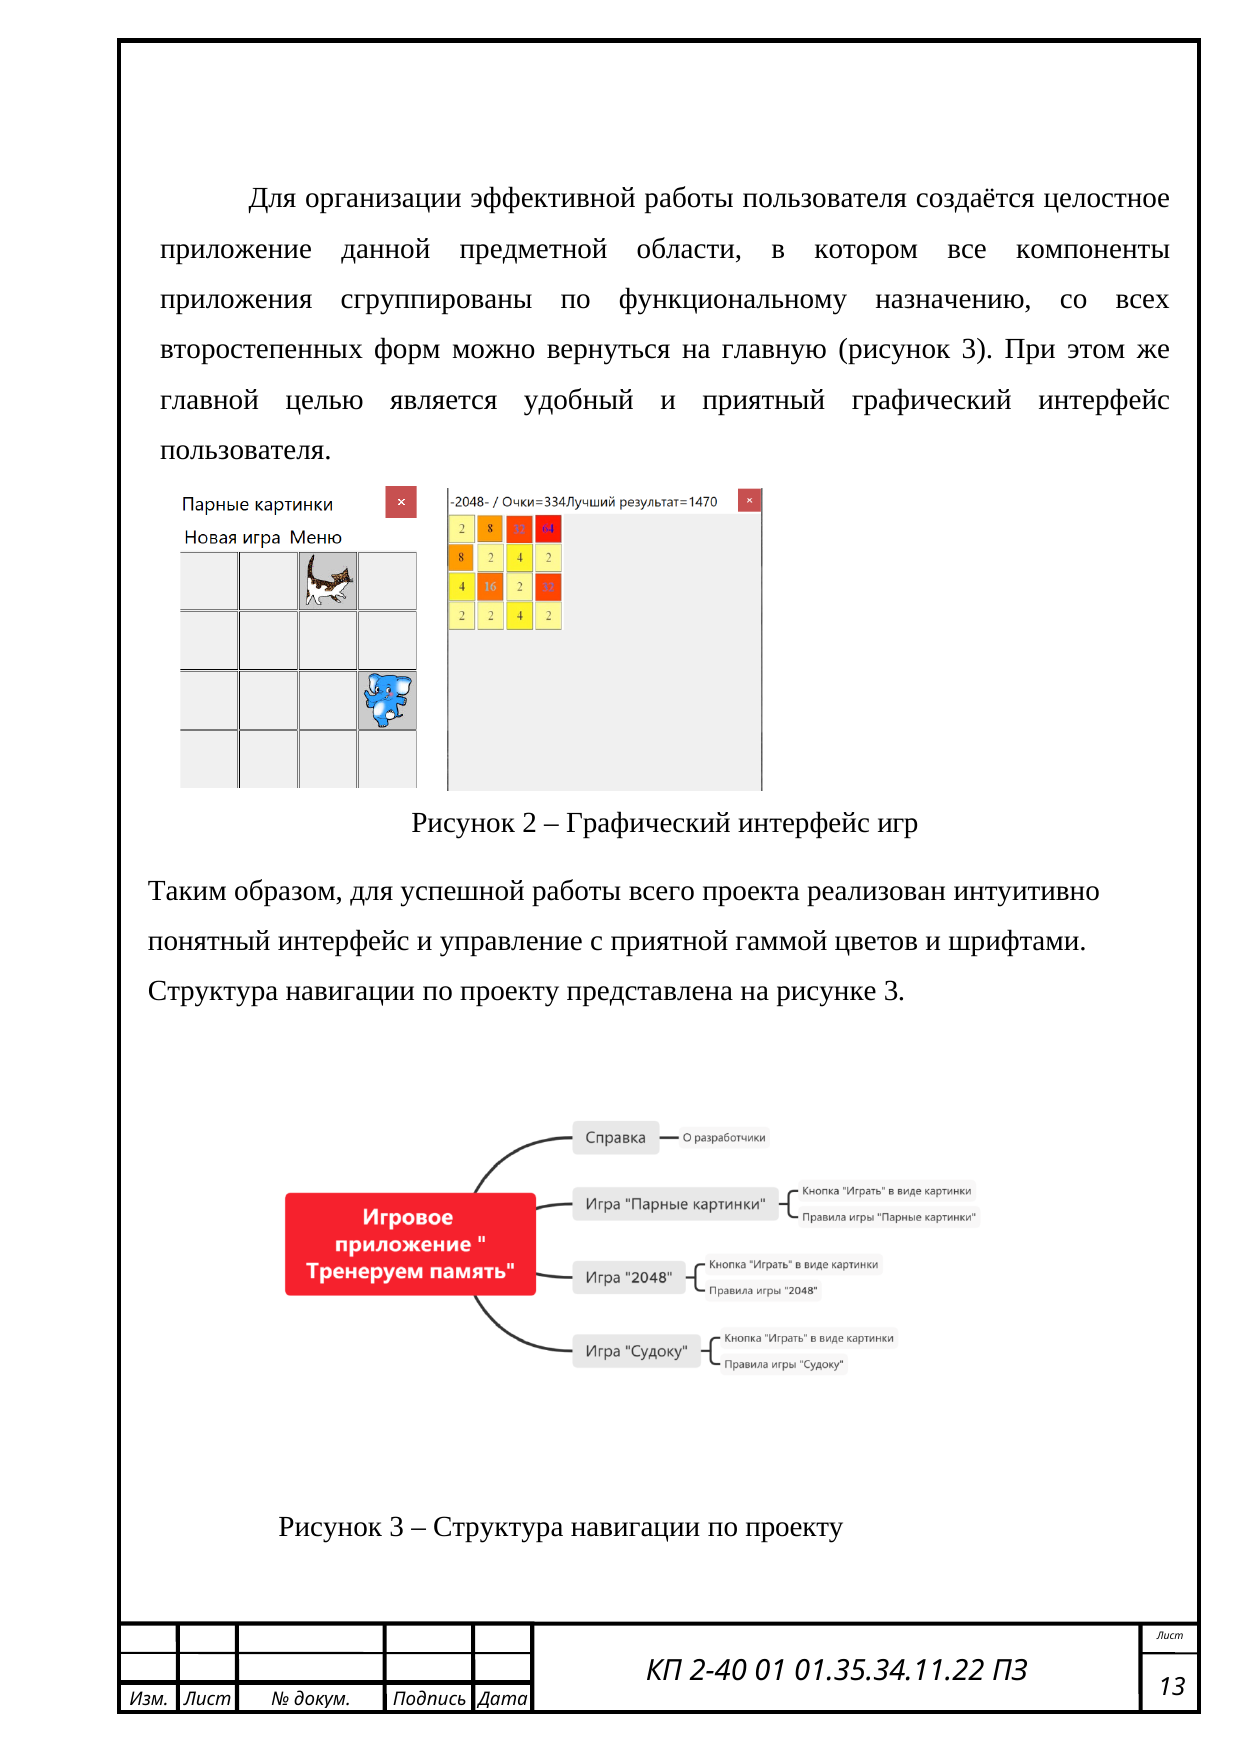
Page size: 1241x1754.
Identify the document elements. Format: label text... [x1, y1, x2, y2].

picture [180, 485, 417, 788]
text Рисунок 3 – Структура навигации по проекту [148, 1509, 974, 1543]
text Для организации эффективной работы пользователя создаётся целостное приложение данной предметной области, в котором все компоненты приложения сгруппированы по функциональному назначению, со всех второстепенных форм можно вернуться на главную (рисунок 3). При этом же главной целью является удобный и приятный графический интерфейс пользователя. [160, 181, 1171, 466]
picture [241, 1094, 1042, 1455]
picture [447, 488, 763, 791]
text Рисунок 2 – Графический интерфейс игр [355, 805, 974, 839]
text Таким образом, для успешной работы всего проекта реализован интуитивно понятный интерфейс и управление с приятной гаммой цветов и шрифтами. [148, 873, 1181, 957]
text Структура навигации по проекту представлена на рисунке 3. [148, 974, 1181, 1007]
